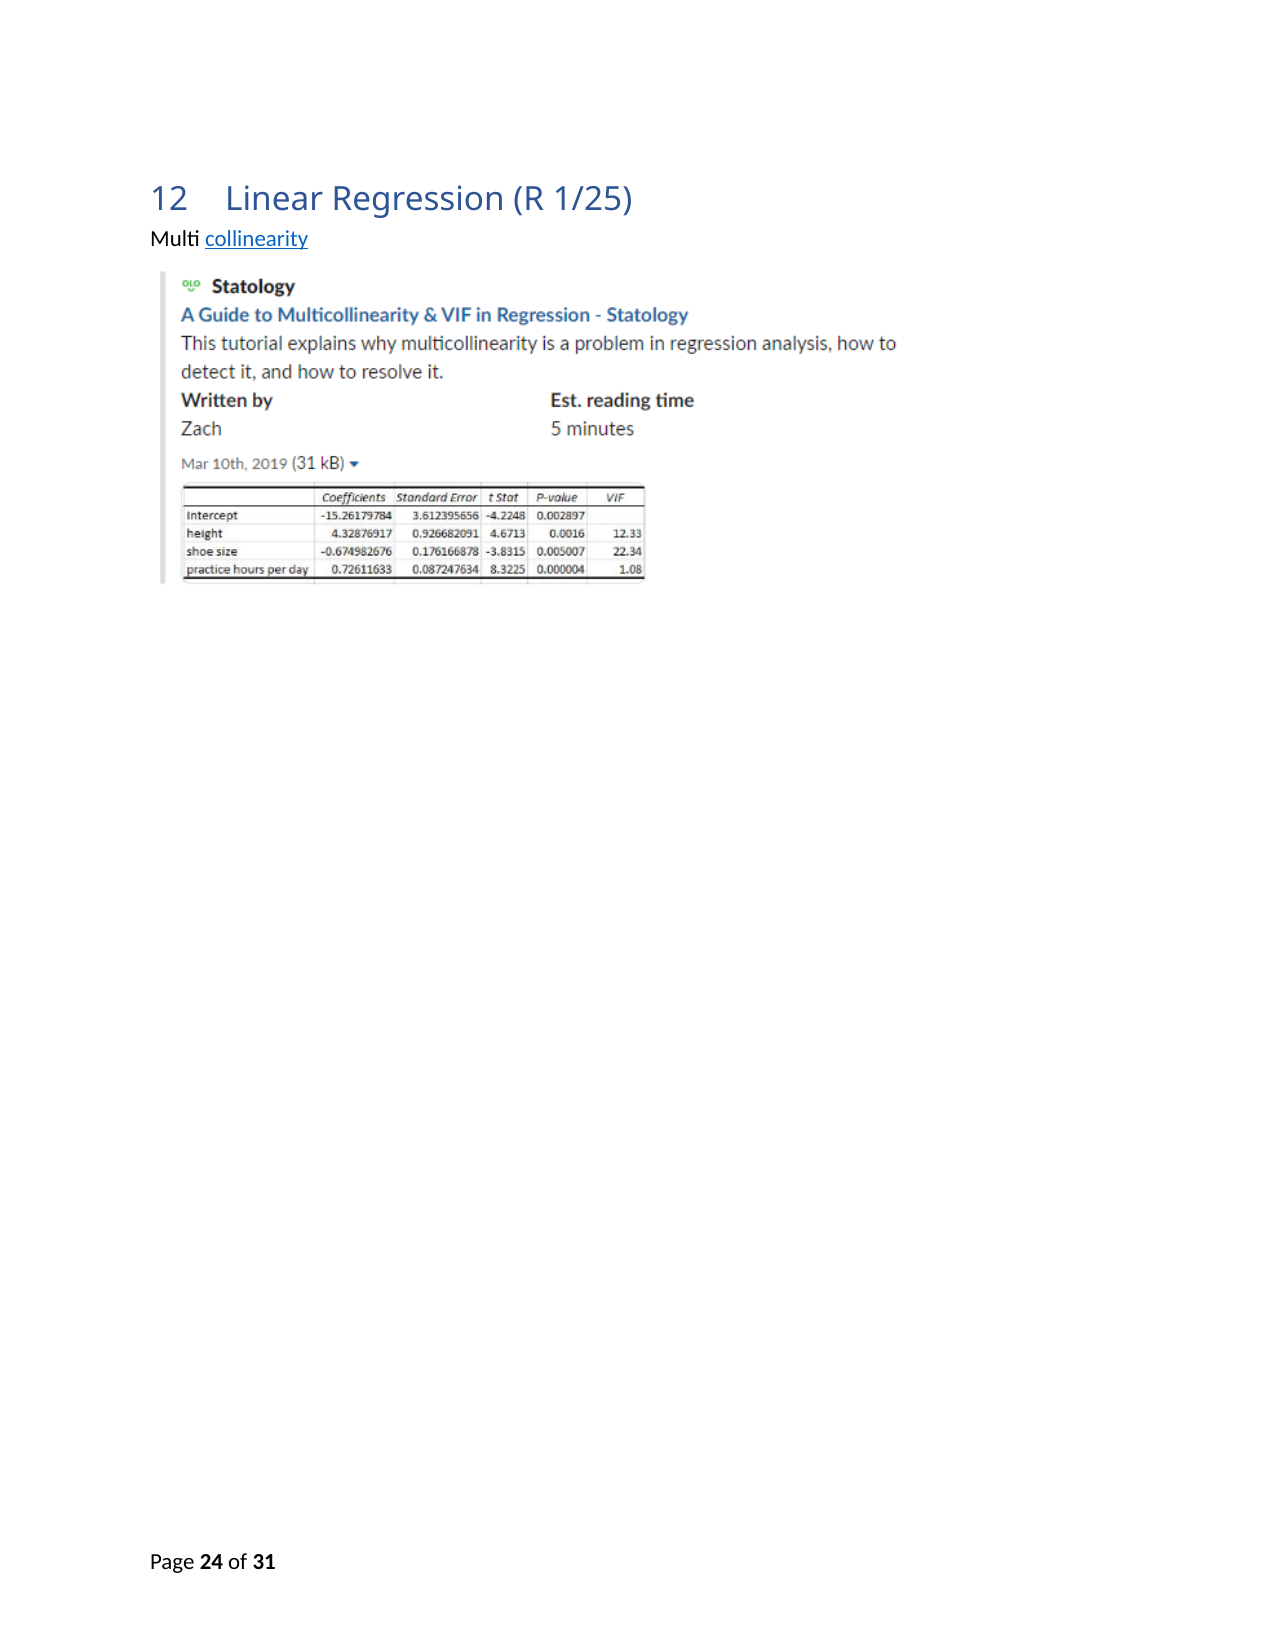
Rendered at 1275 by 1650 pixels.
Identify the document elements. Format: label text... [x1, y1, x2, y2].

picture [150, 270, 924, 592]
text Multi collinearity [150, 224, 1125, 252]
subtitle 12 Linear Regression (R 1/25) [150, 175, 1125, 220]
